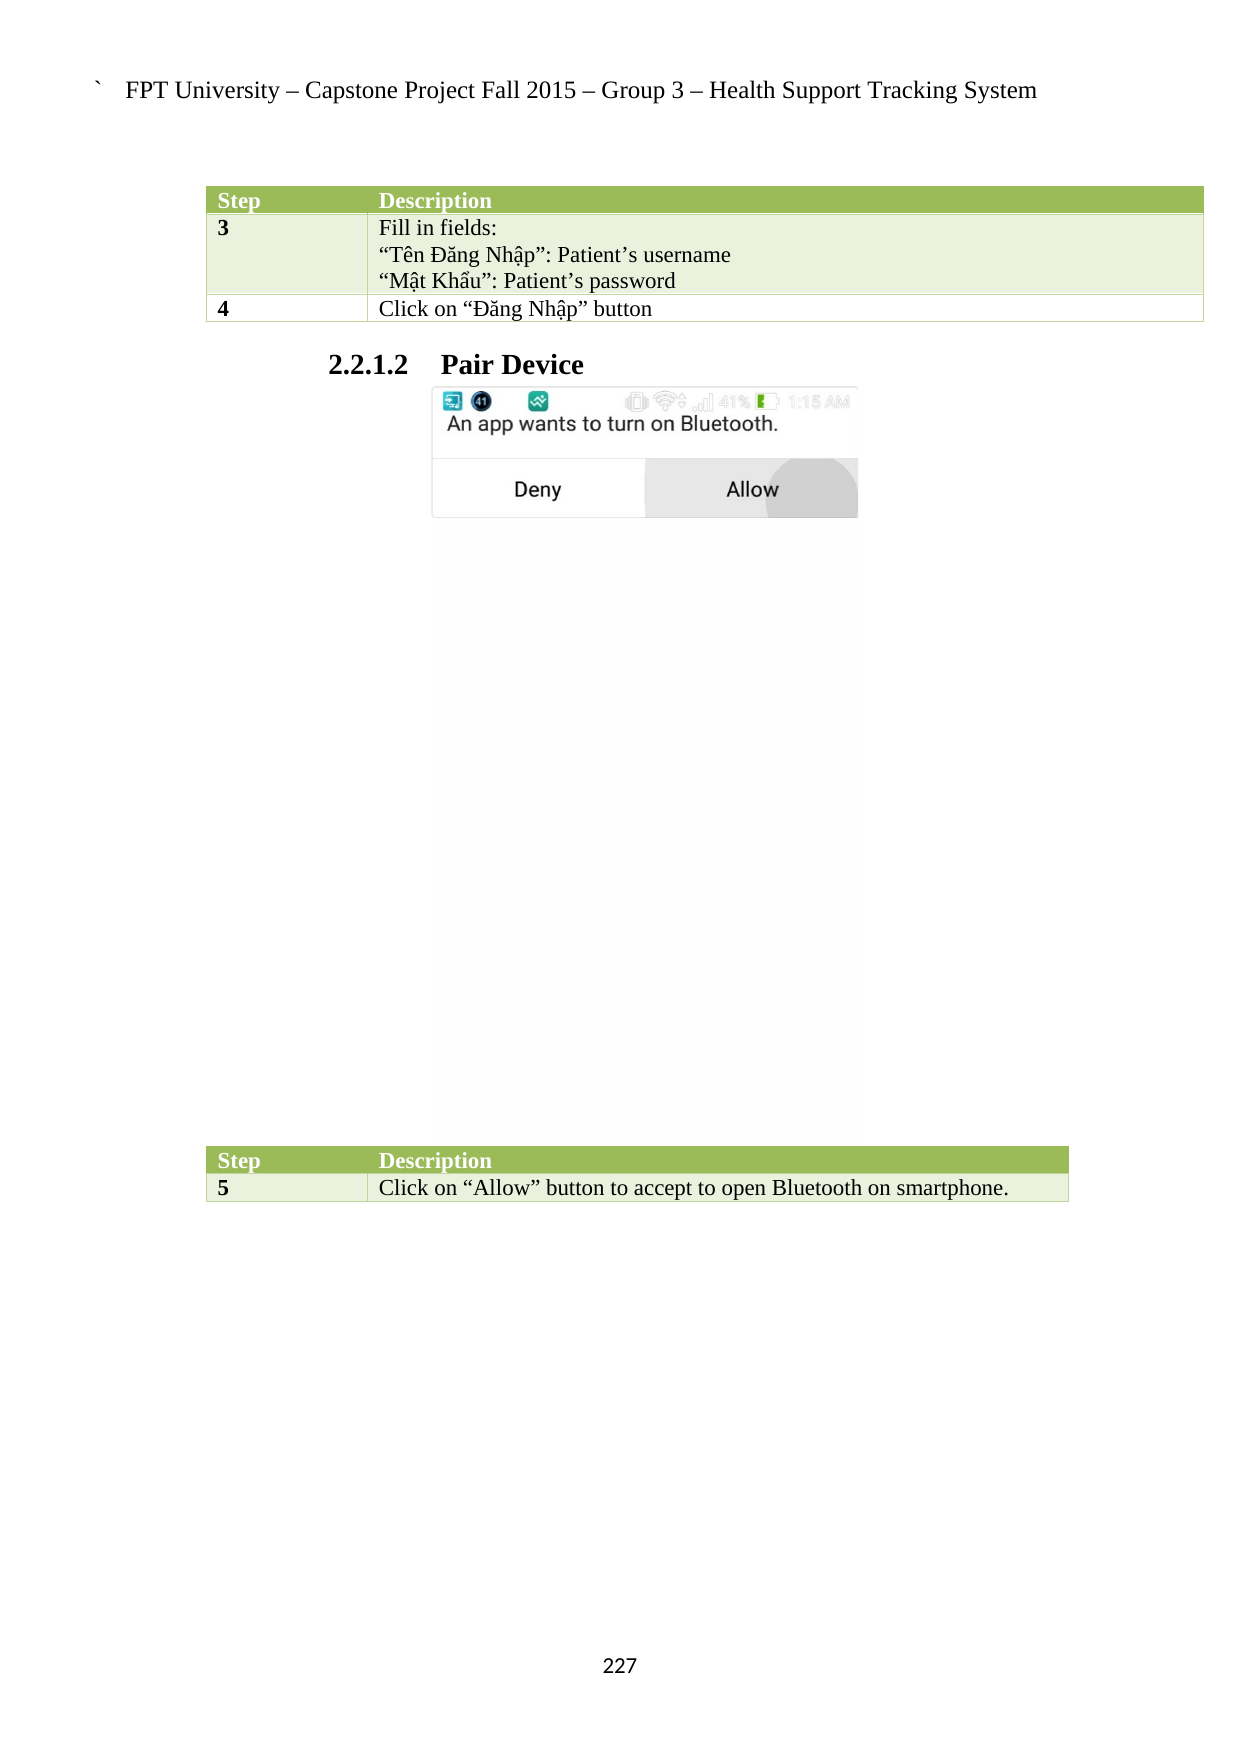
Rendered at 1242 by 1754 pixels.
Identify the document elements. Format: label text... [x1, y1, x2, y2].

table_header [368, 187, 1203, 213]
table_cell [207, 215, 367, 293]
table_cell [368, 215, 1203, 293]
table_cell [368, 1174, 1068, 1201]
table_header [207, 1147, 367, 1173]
subtitle Pair Device [328, 347, 1146, 381]
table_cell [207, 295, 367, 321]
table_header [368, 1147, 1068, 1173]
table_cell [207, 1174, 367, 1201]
picture [431, 386, 859, 1146]
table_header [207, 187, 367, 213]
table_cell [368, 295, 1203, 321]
